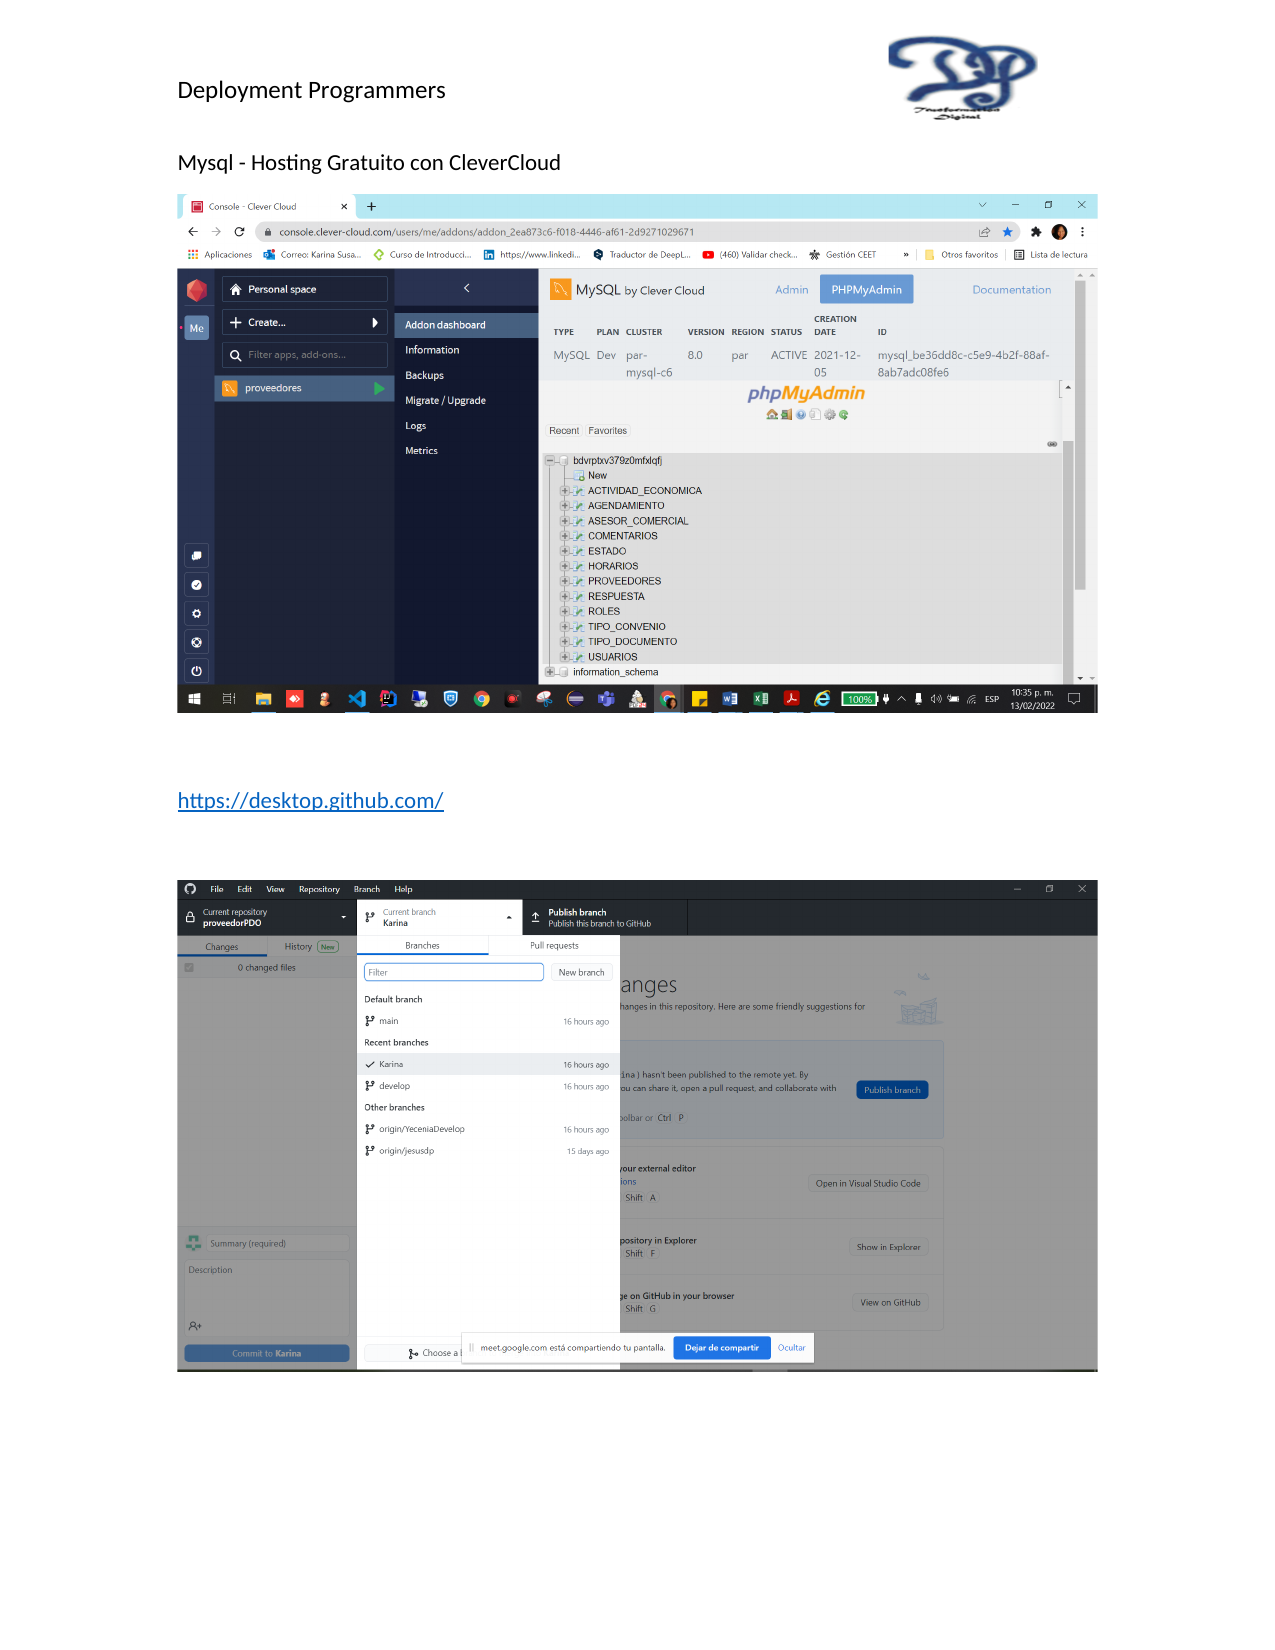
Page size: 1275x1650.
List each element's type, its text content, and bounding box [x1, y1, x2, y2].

picture [177, 194, 1098, 713]
text https://desktop.github.com/ [177, 786, 1098, 814]
picture [888, 34, 1038, 124]
text Mysql - Hosting Gratuito con CleverCloud [177, 148, 1098, 176]
picture [177, 880, 1098, 1372]
